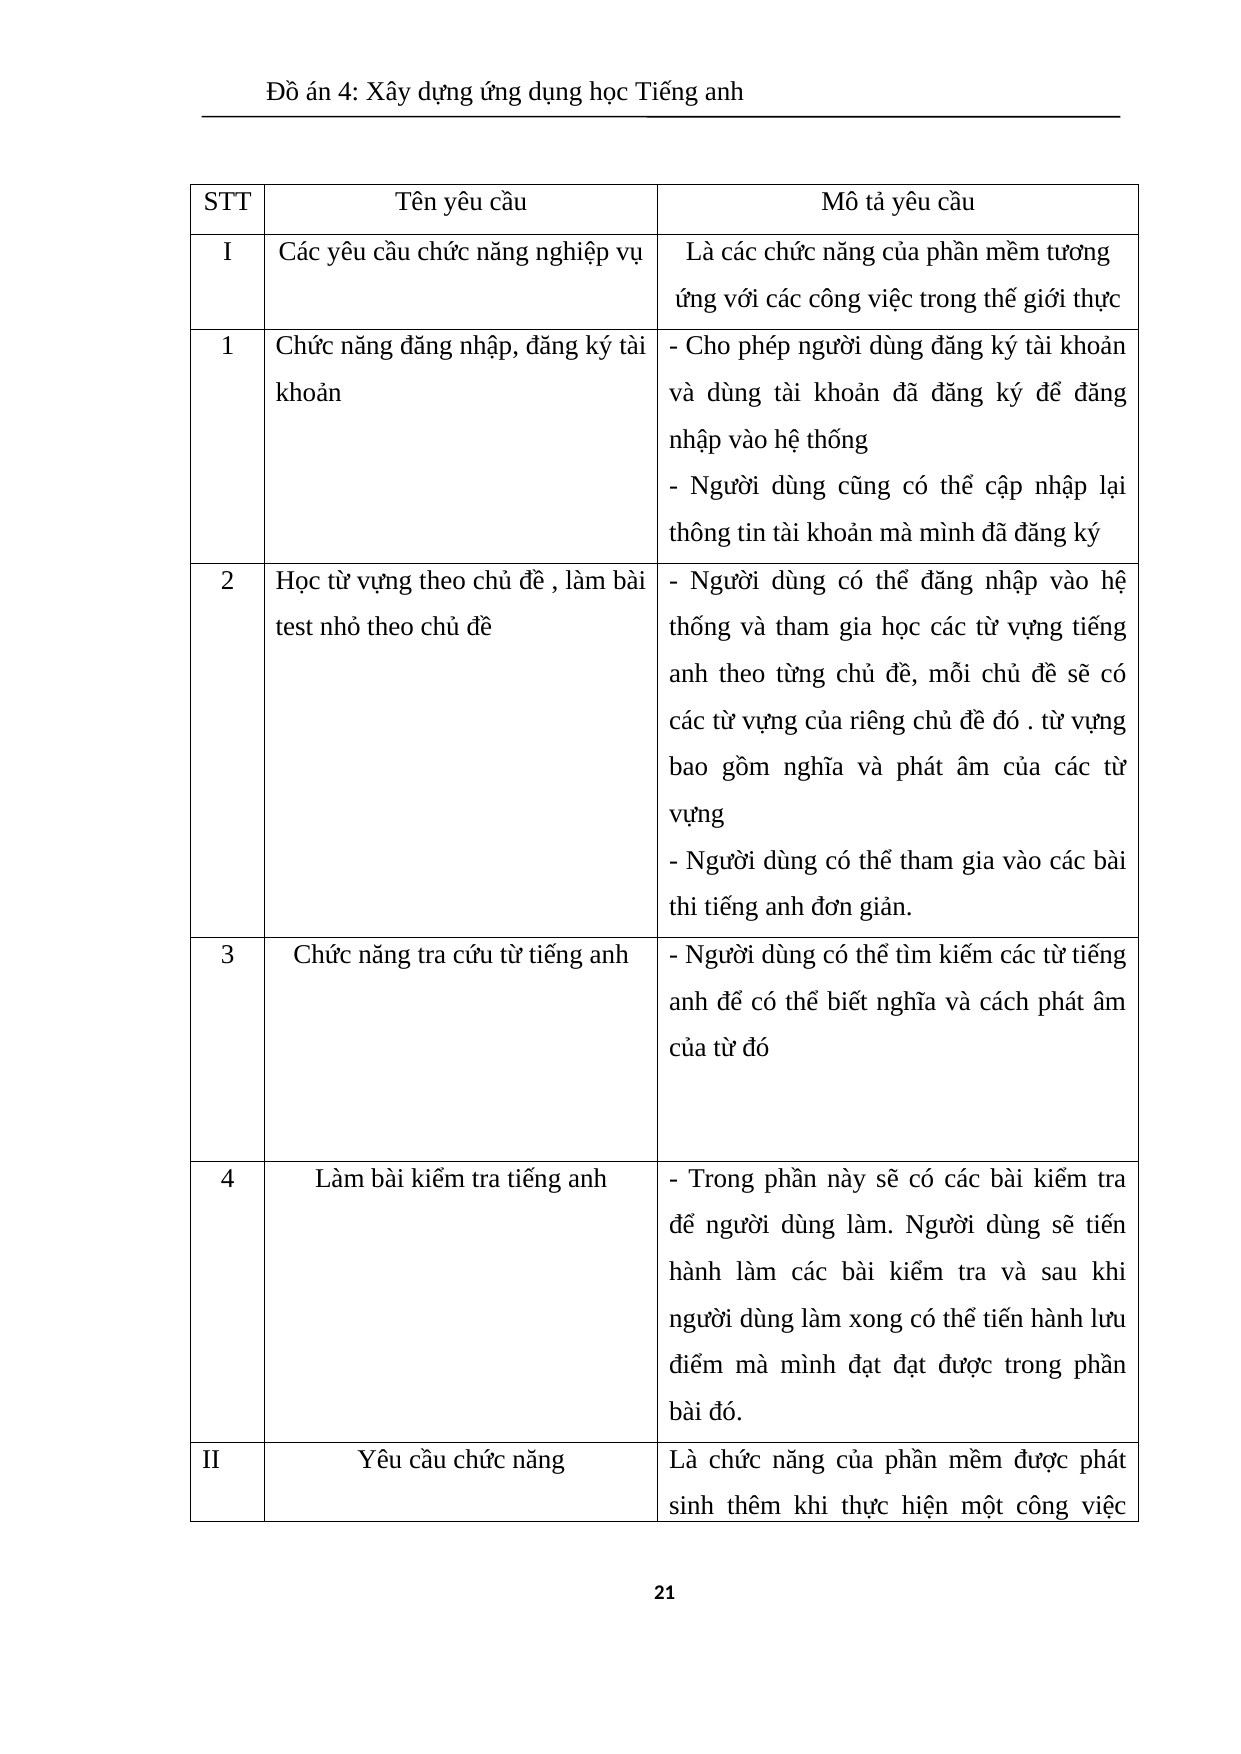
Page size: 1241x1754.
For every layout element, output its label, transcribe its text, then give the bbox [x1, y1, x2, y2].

table_cell Làm bài kiểm tra tiếng anh [265, 1162, 657, 1442]
table_cell - Người dùng có thể đăng nhập vào hệ thống và tham gia học các từ vựng tiếng anh theo từng chủ đề, mỗi chủ đề sẽ có các từ vựng của riêng chủ đề đó . từ vựng bao gồm nghĩa và phát âm của các từ vựng - Người dùng có thể tham gia vào các bài thi tiếng anh đơn giản. [658, 564, 1138, 937]
table_cell - Cho phép người dùng đăng ký tài khoản và dùng tài khoản đã đăng ký để đăng nhập vào hệ thống - Người dùng cũng có thể cập nhập lại thông tin tài khoản mà mình đã đăng ký [658, 330, 1138, 563]
table_cell 3 [191, 938, 264, 1161]
table_cell - Người dùng có thể tìm kiếm các từ tiếng anh để có thể biết nghĩa và cách phát âm của từ đó [658, 938, 1138, 1161]
table_cell I [191, 235, 264, 328]
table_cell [658, 1443, 1138, 1521]
table_cell Học từ vựng theo chủ đề , làm bài test nhỏ theo chủ đề [265, 564, 657, 937]
table_cell II [191, 1443, 264, 1521]
table_header Tên yêu cầu [265, 185, 657, 234]
table_cell Chức năng tra cứu từ tiếng anh [265, 938, 657, 1161]
table_cell 4 [191, 1162, 264, 1442]
table_cell Yêu cầu chức năng [265, 1443, 657, 1521]
table_header STT [191, 185, 264, 234]
table_cell - Trong phần này sẽ có các bài kiểm tra để người dùng làm. Người dùng sẽ tiến hành làm các bài kiểm tra và sau khi người dùng làm xong có thể tiến hành lưu điểm mà mình đạt đạt được trong phần bài đó. [658, 1162, 1138, 1442]
table_cell Các yêu cầu chức năng nghiệp vụ [265, 235, 657, 328]
table_cell Chức năng đăng nhập, đăng ký tài khoản [265, 330, 657, 563]
table_cell 2 [191, 564, 264, 937]
table_cell 1 [191, 330, 264, 563]
table_header Mô tả yêu cầu [658, 185, 1138, 234]
table_cell Là các chức năng của phần mềm tương ứng với các công việc trong thế giới thực [658, 235, 1138, 328]
